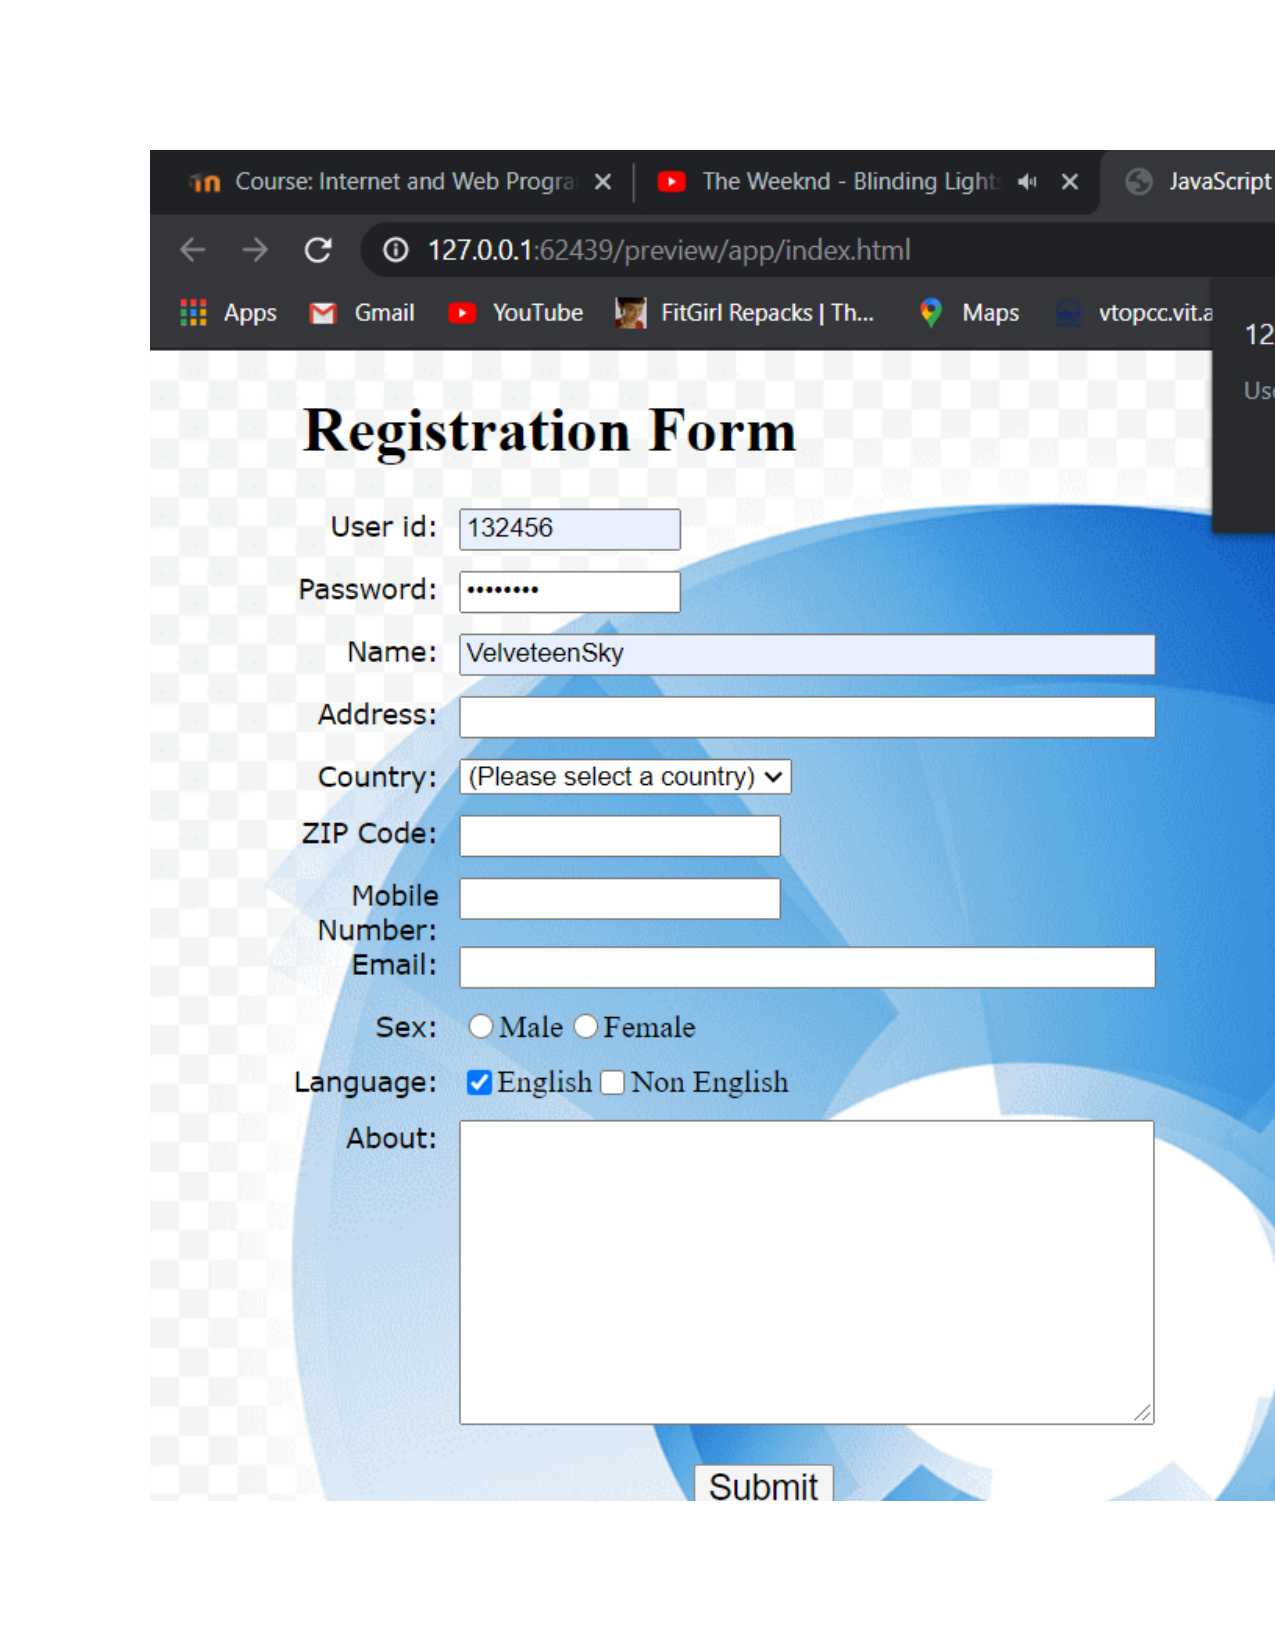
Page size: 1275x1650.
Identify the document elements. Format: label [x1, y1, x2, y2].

picture [150, 150, 1275, 1501]
